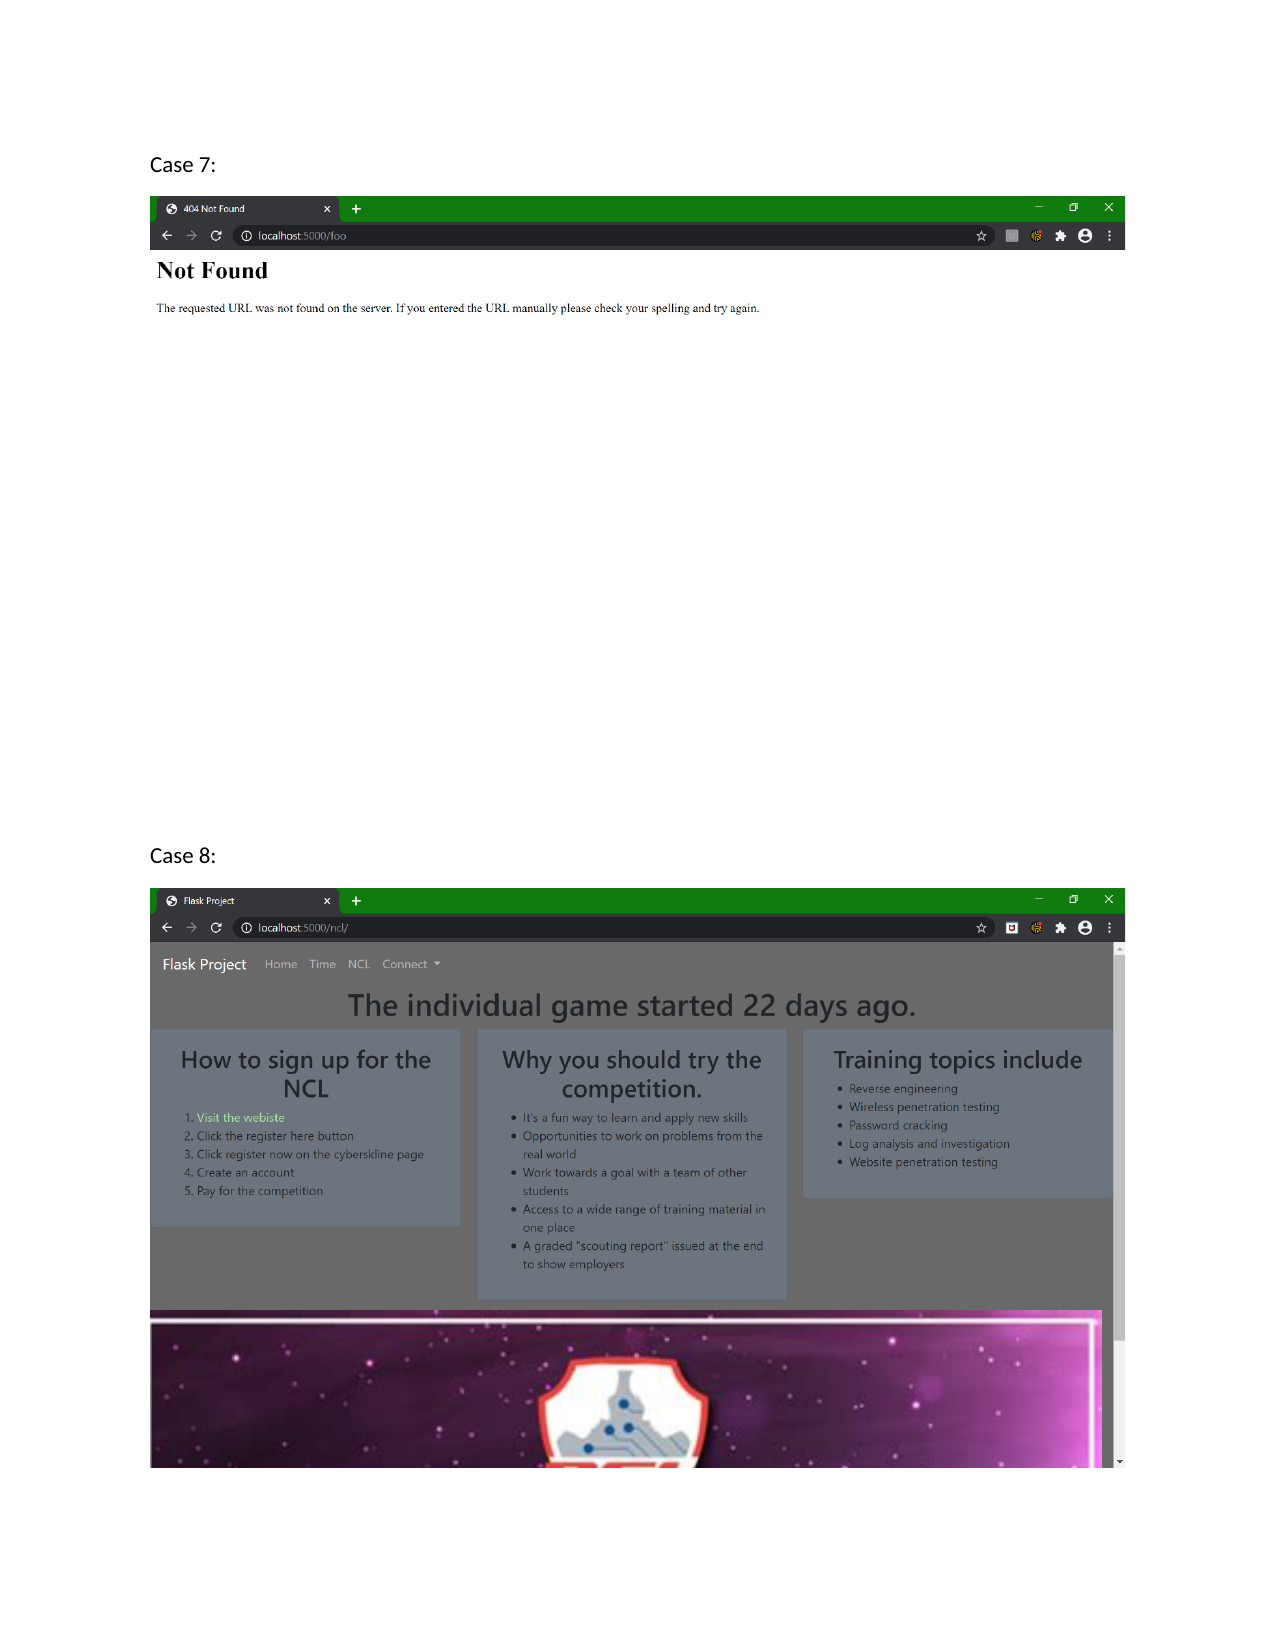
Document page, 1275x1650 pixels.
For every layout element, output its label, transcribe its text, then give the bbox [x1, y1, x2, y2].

picture [150, 888, 1125, 1468]
text Case 8: [150, 842, 1125, 869]
text Case 7: [150, 150, 1125, 178]
picture [150, 196, 1125, 776]
